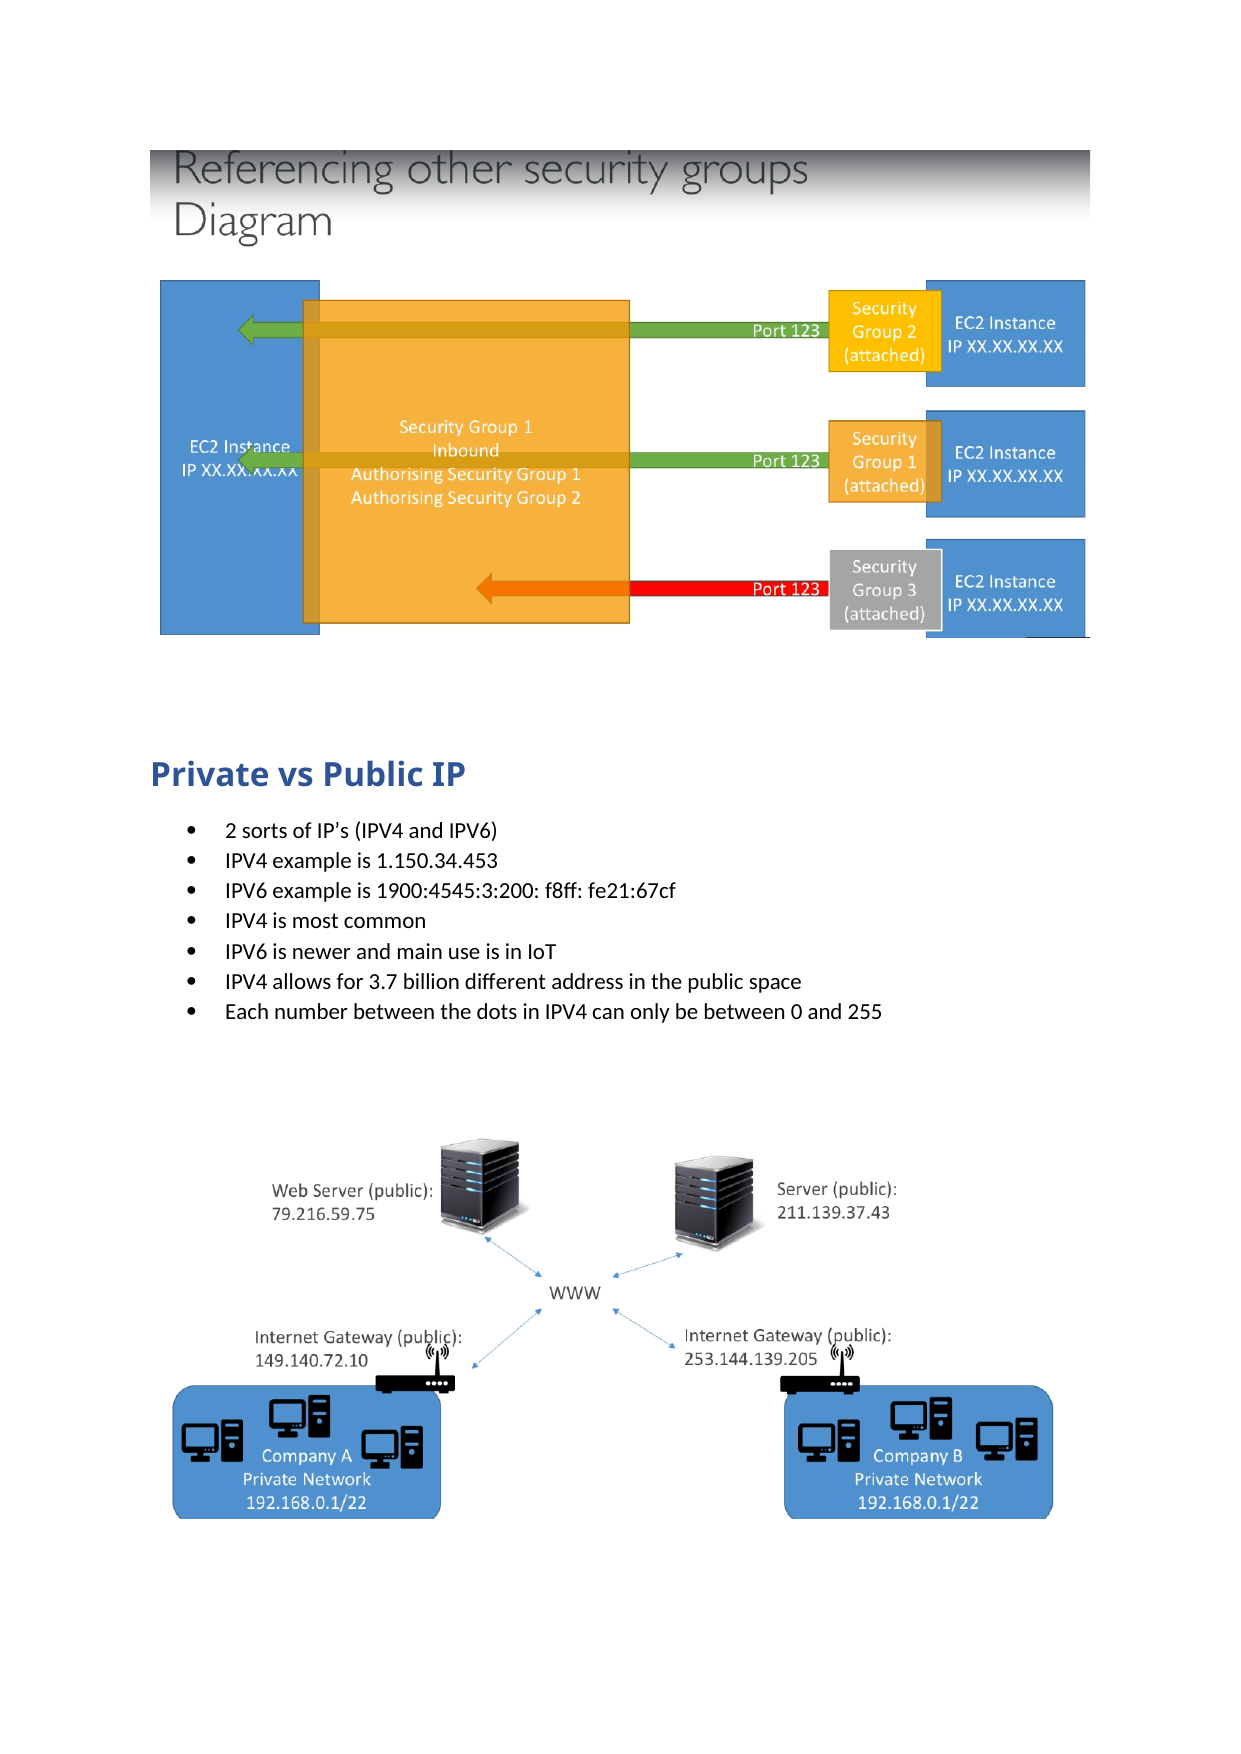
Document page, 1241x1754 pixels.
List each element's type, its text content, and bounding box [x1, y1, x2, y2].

text Private vs Public IP [150, 750, 1090, 796]
picture [150, 1137, 1091, 1519]
list IPV6 example is 1900:4545:3:200: f8ff: fe21:67cf [187, 876, 1090, 904]
list 2 sorts of IP’s (IPV4 and IPV6) [187, 816, 1090, 844]
list Each number between the dots in IPV4 can only be between 0 and 255 [187, 997, 1090, 1025]
list IPV4 is most common [187, 907, 1090, 934]
list IPV6 is newer and main use is in IoT [187, 937, 1090, 965]
list IPV4 example is 1.150.34.453 [187, 846, 1090, 874]
picture [150, 150, 1091, 638]
list IPV4 allows for 3.7 billion different address in the public space [187, 967, 1090, 995]
